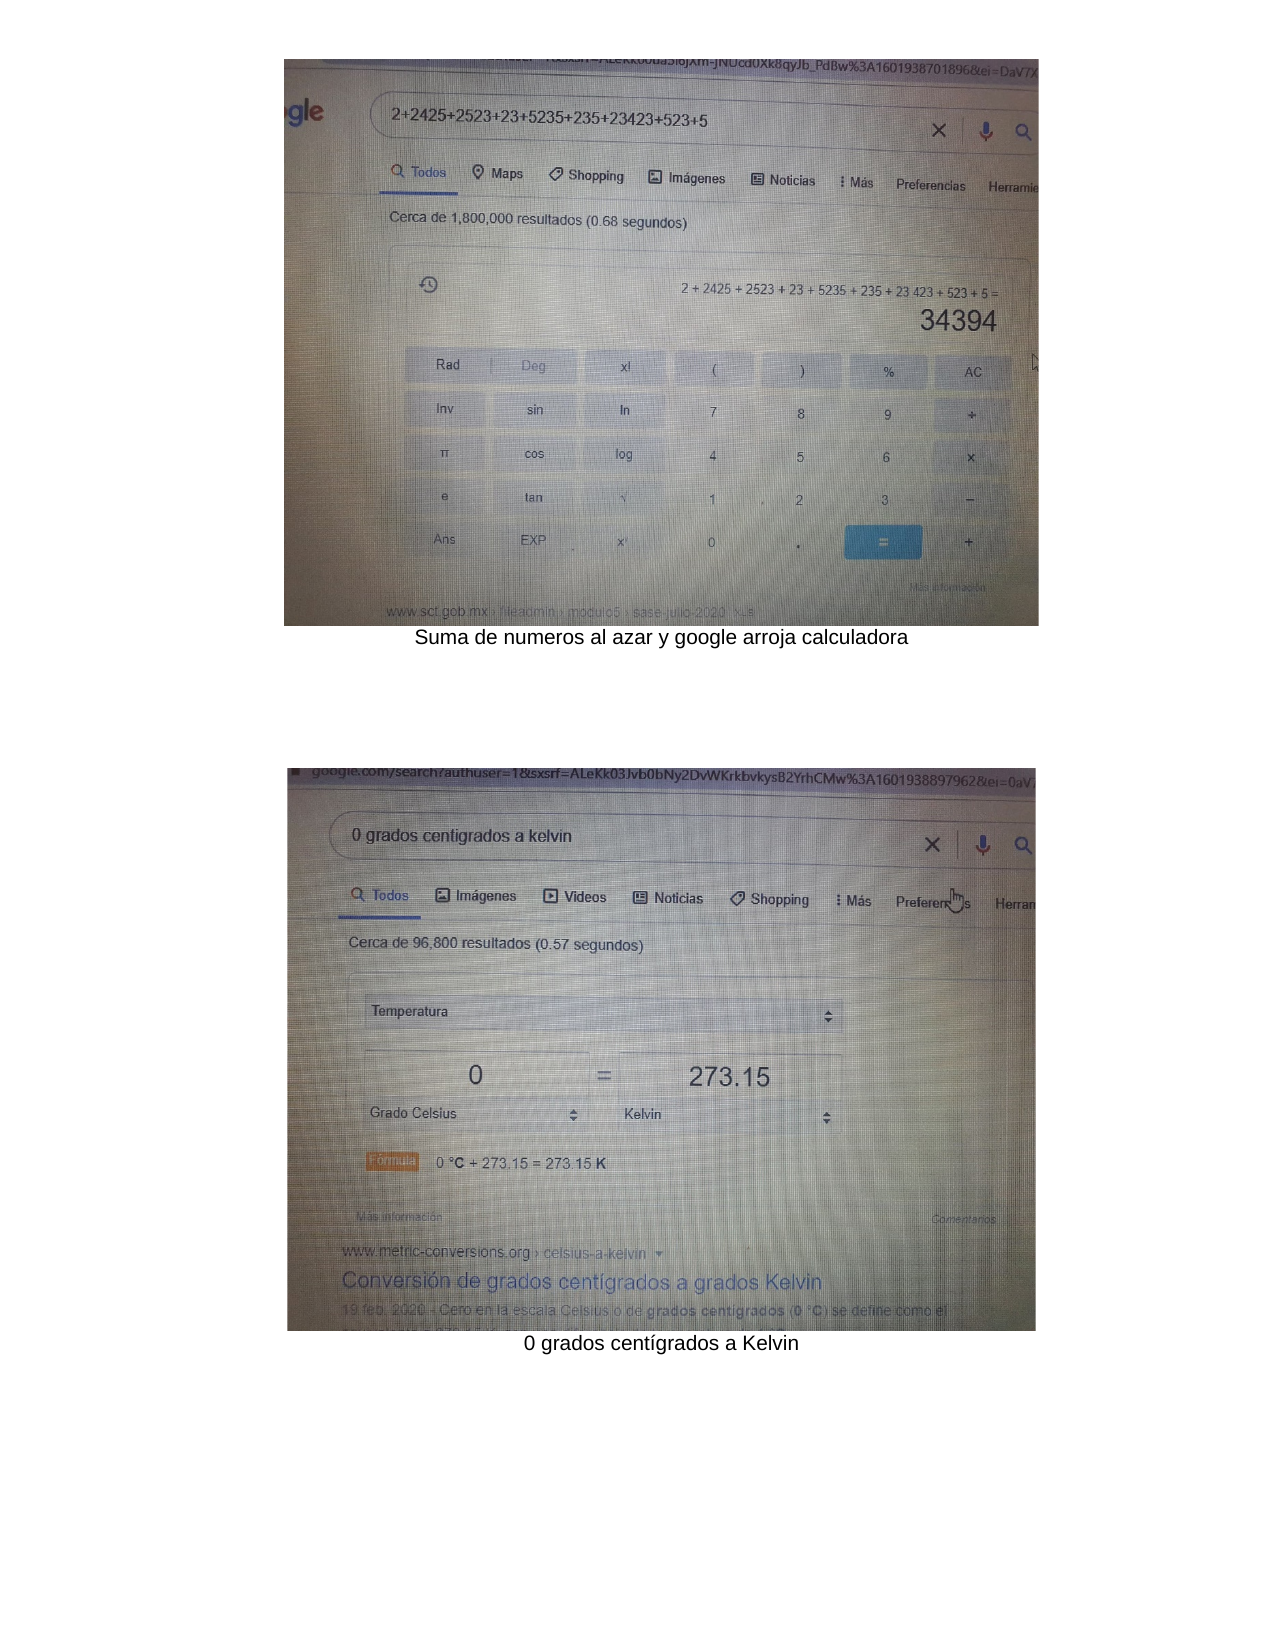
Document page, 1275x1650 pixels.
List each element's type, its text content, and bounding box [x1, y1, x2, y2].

picture [284, 59, 1039, 626]
text Suma de numeros al azar y google arroja calculadora [118, 625, 1205, 649]
picture [287, 768, 1036, 1331]
text 0 grados centígrados a Kelvin [118, 1330, 1205, 1354]
